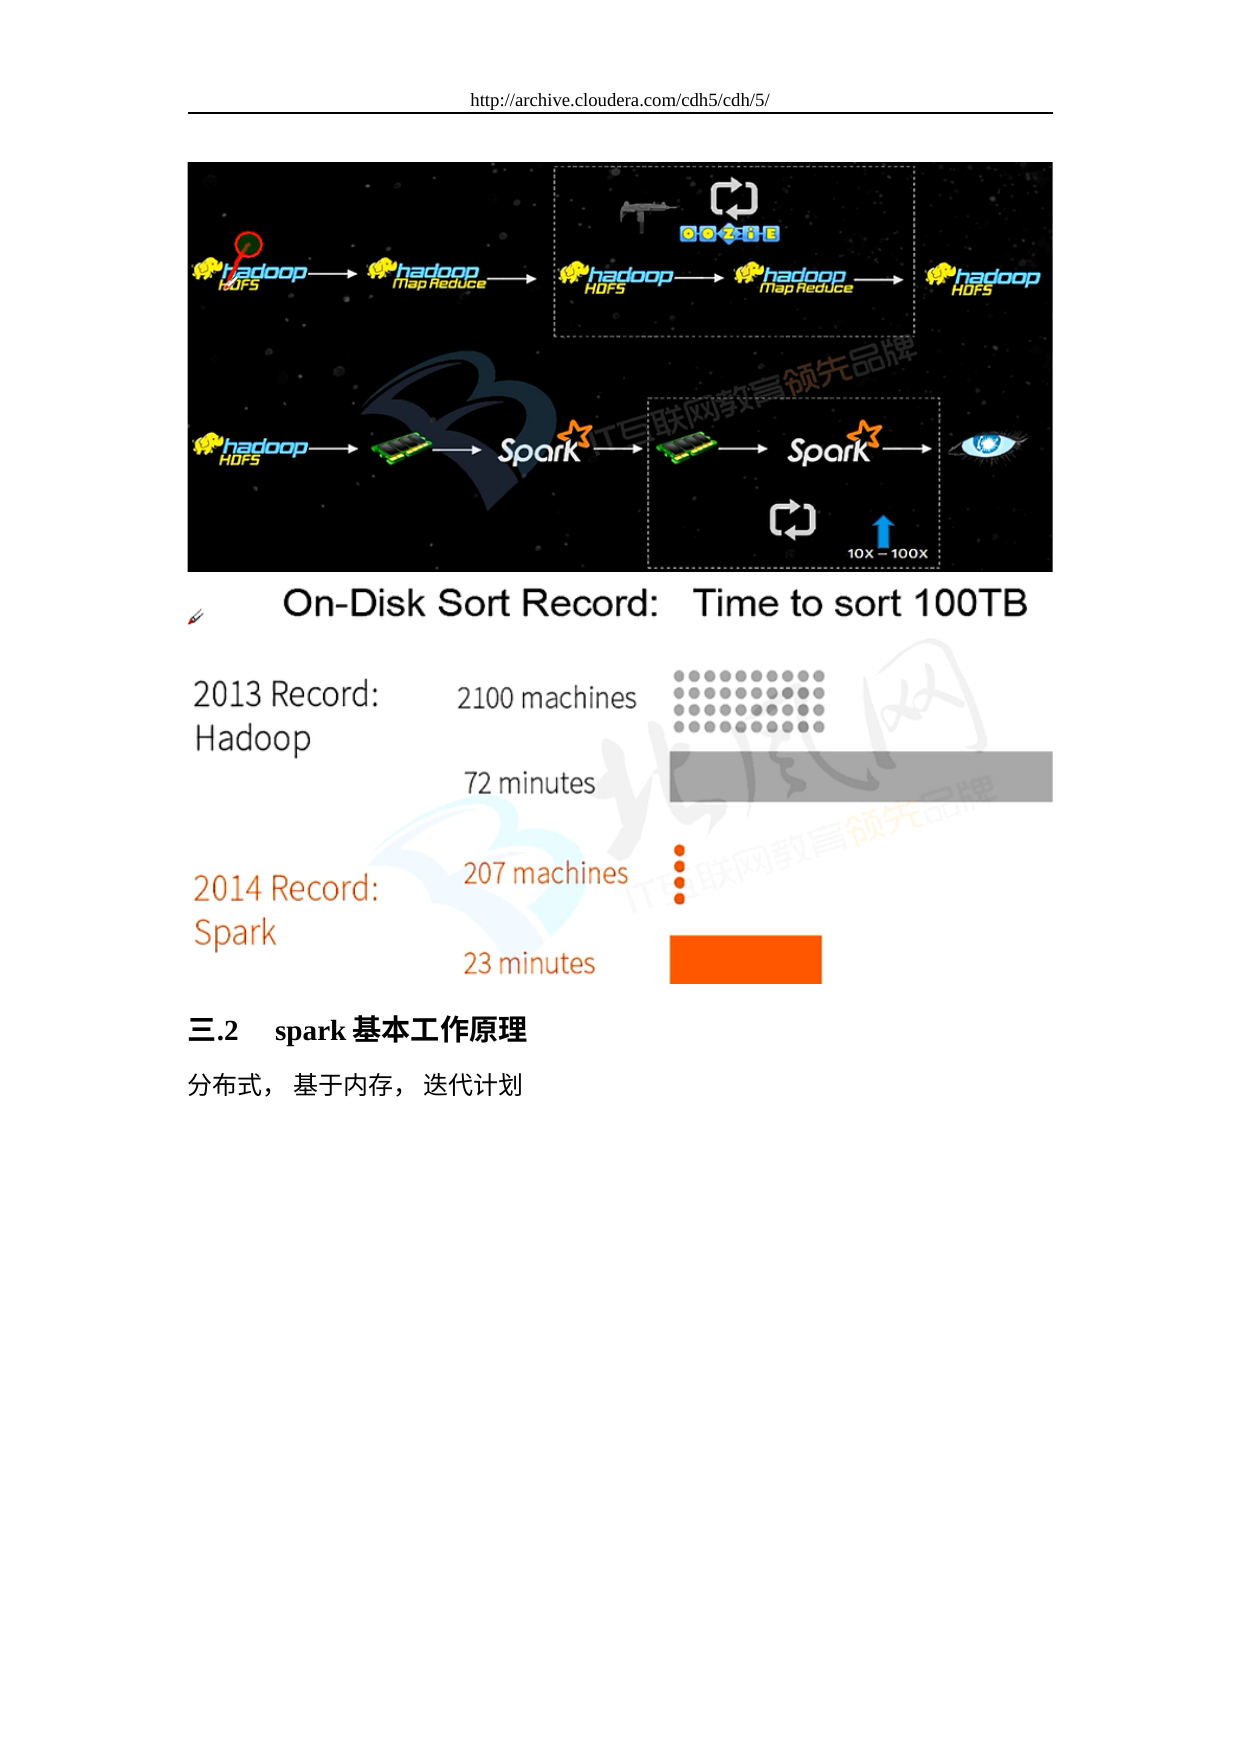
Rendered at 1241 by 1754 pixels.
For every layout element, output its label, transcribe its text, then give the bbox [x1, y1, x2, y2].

picture [187, 162, 1053, 572]
text 分布式， 基于内存， 迭代计划 [187, 1065, 1053, 1101]
picture [187, 578, 1053, 984]
subtitle spark基本工作原理 [187, 1007, 1053, 1049]
